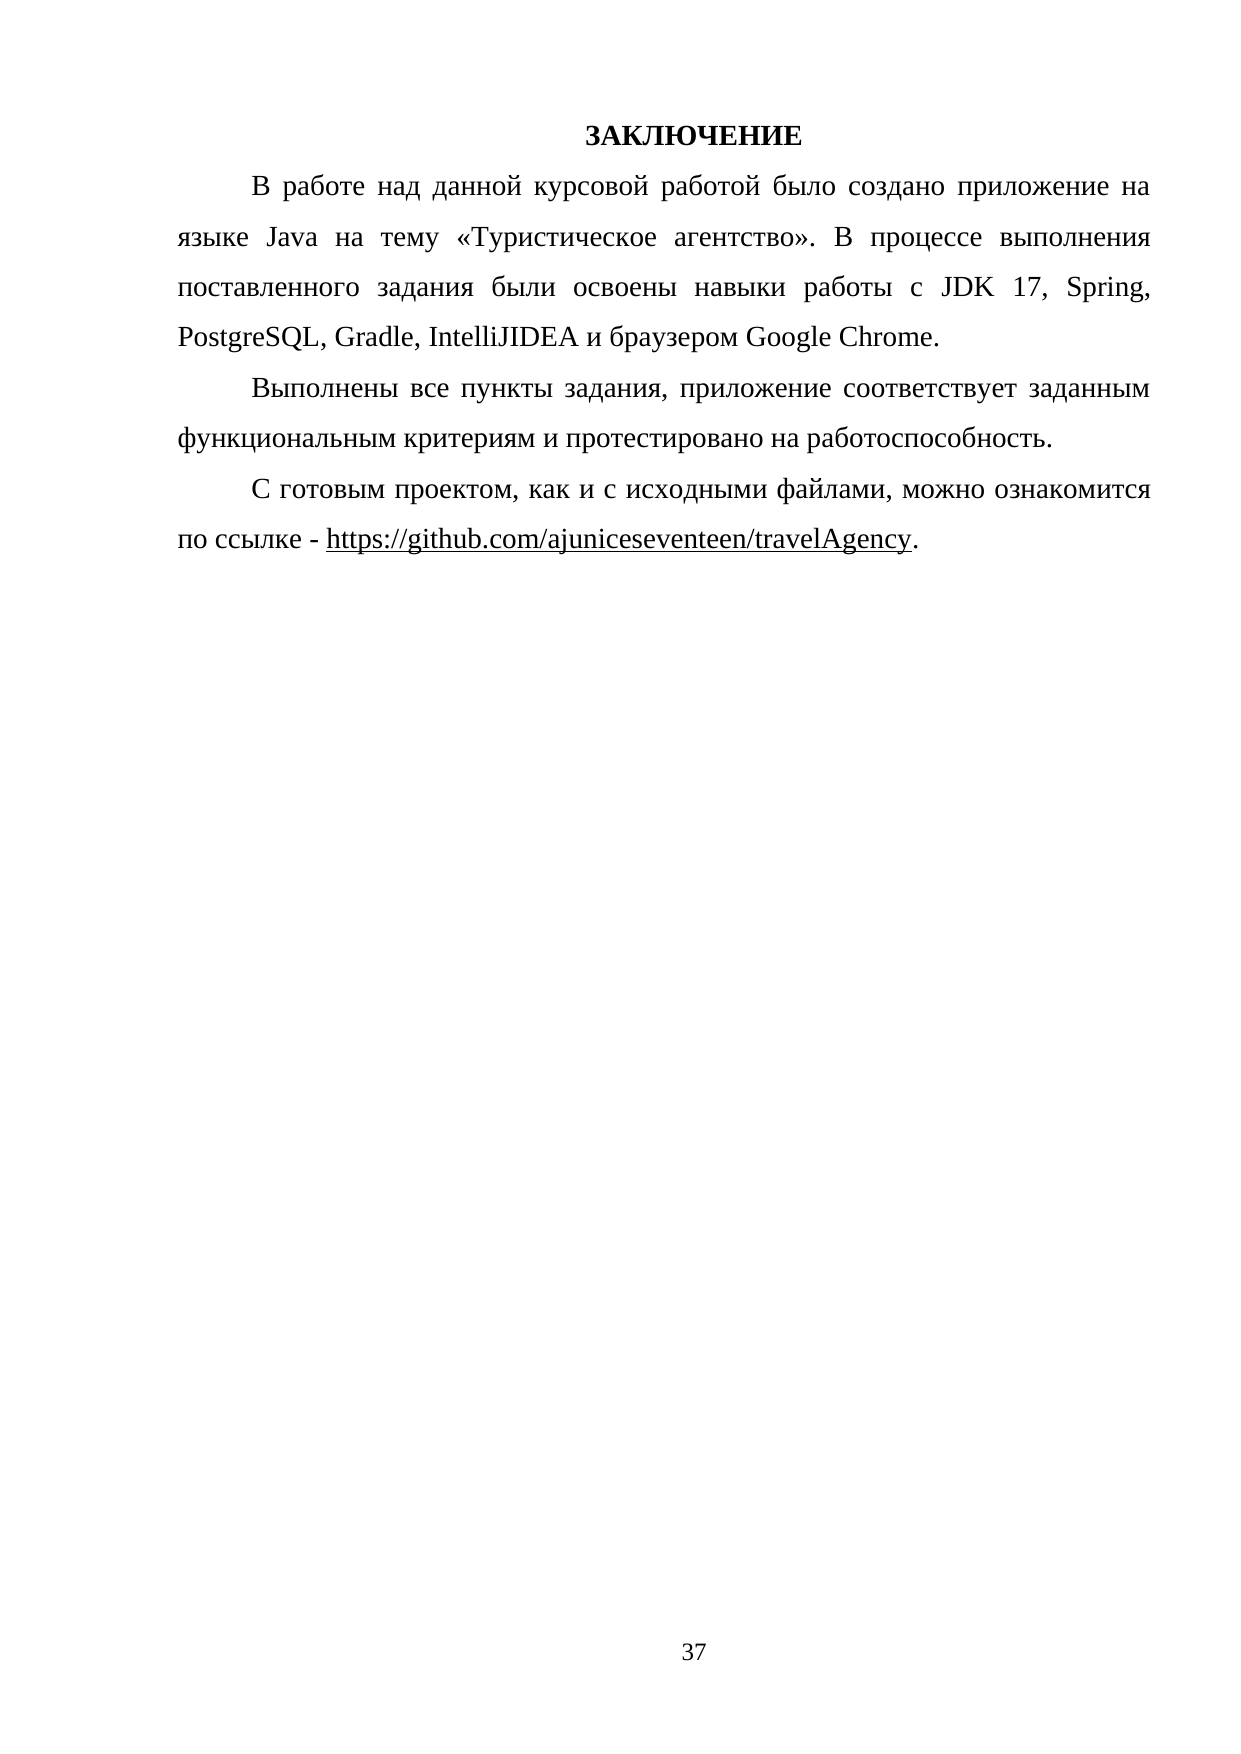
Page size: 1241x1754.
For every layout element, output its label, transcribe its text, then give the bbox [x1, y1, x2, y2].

text В работе над данной курсовой работой было создано приложение на языке Java на тему «Туристическое агентство». В процессе выполнения поставленного задания были освоены навыки работы с JDK 17, Spring, PostgreSQL, Gradle, IntelliJIDEA и браузером Google Chrome. [177, 168, 1151, 353]
text С готовым проектом, как и с исходными файлами, можно ознакомится по ссылке - https://github.com/ajuniceseventeen/travelAgency. [177, 471, 1152, 555]
text Выполнены все пункты задания, приложение соответствует заданным функциональным критериям и протестировано на работоспособность. [177, 370, 1151, 454]
subtitle ЗАКЛЮЧЕНИЕ [177, 118, 1152, 152]
